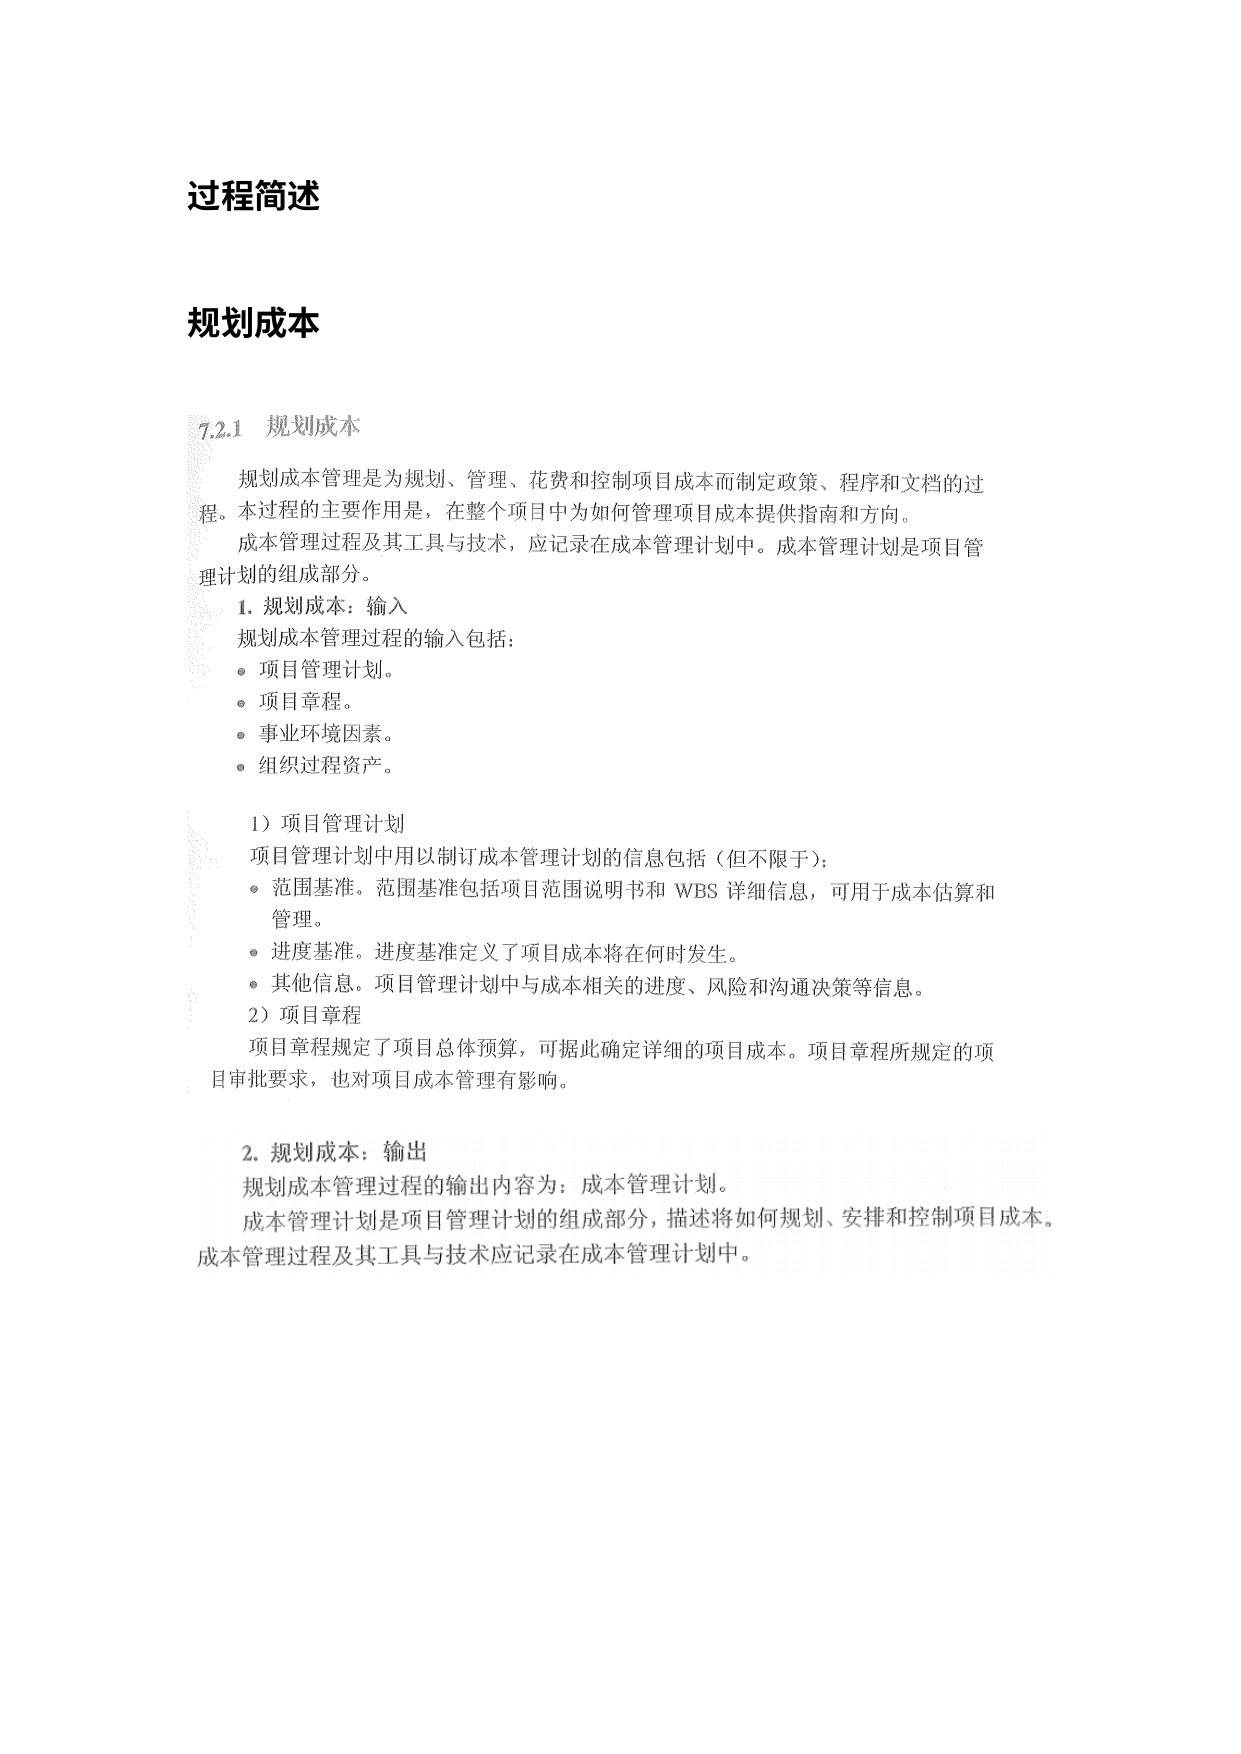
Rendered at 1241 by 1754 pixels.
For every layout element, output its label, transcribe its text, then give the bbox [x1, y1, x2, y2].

subtitle 过程简述 [187, 162, 1053, 227]
picture [187, 1130, 1053, 1278]
picture [187, 415, 1052, 774]
subtitle 规划成本 [187, 289, 1053, 354]
picture [187, 805, 1052, 1100]
